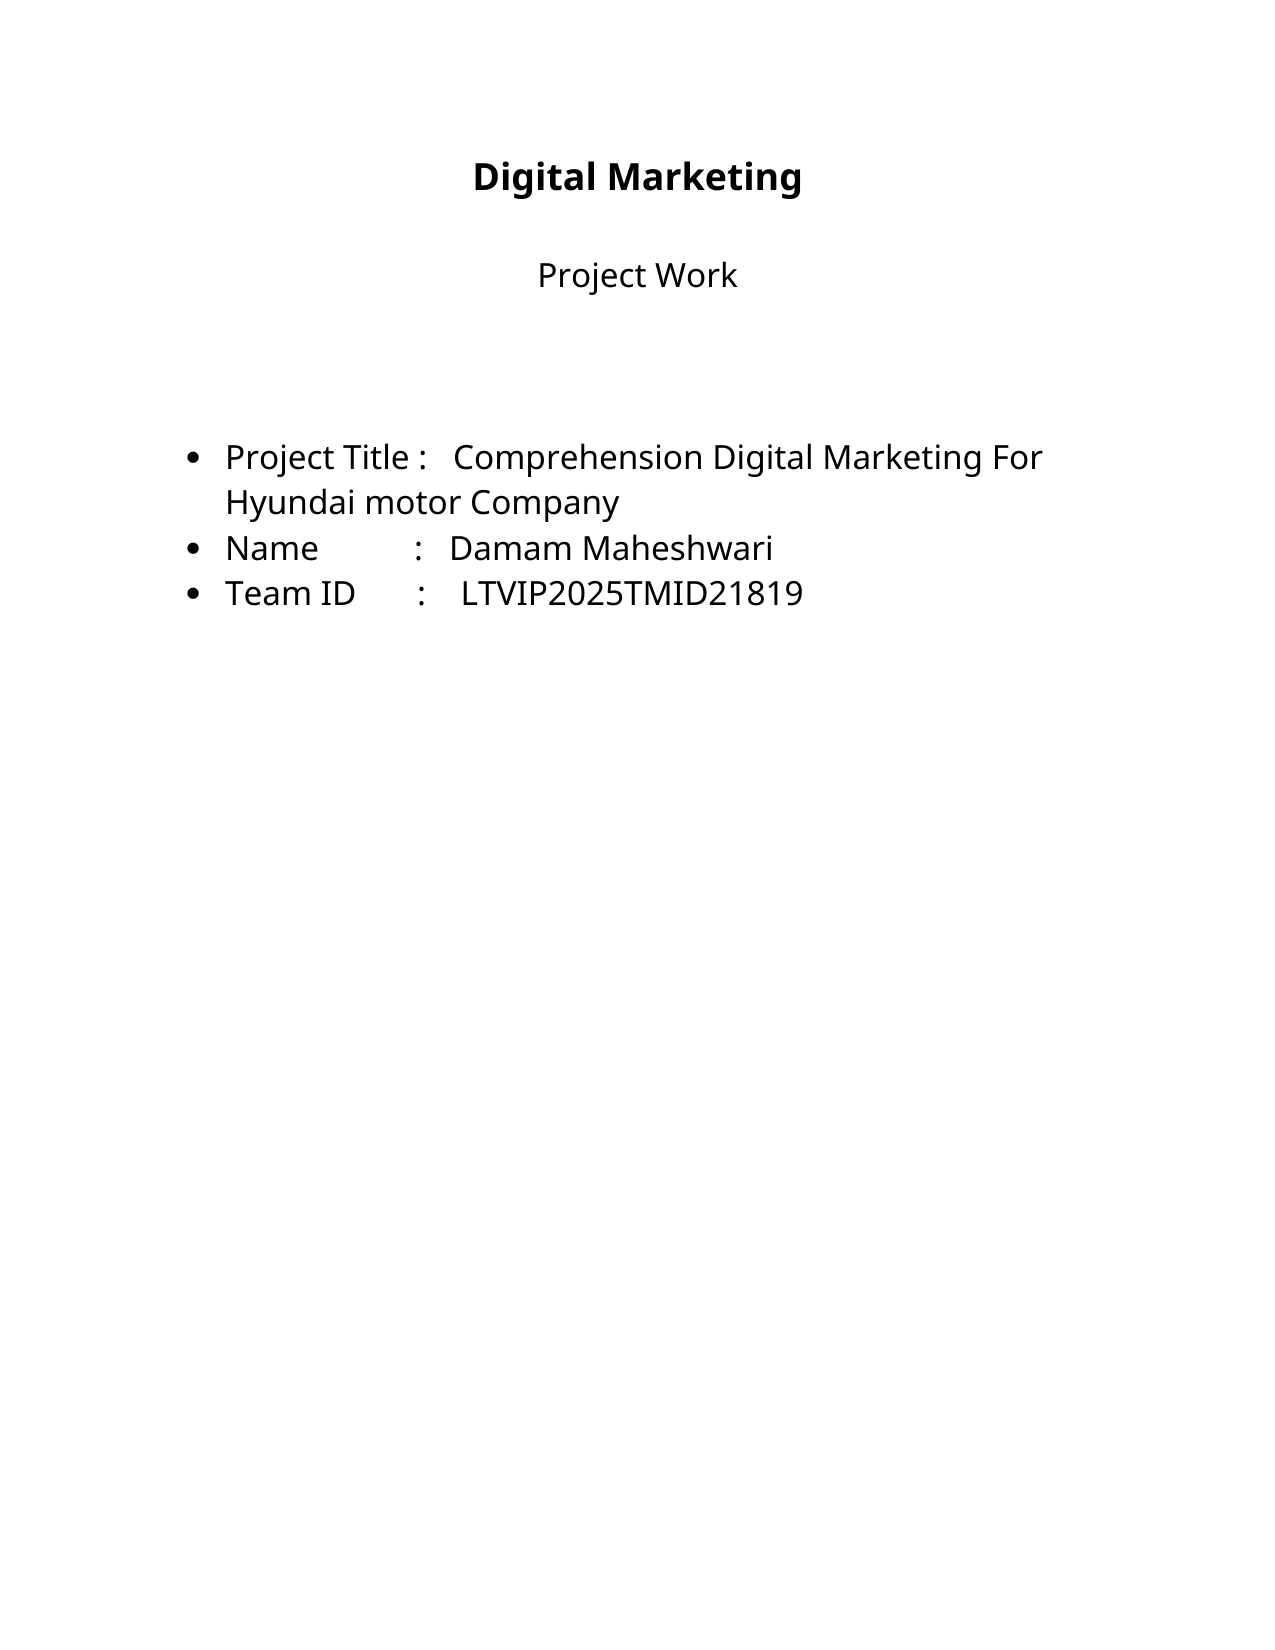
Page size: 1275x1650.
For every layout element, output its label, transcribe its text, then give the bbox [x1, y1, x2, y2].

list Name : Damam Maheshwari [187, 524, 1125, 570]
text Project Work [150, 252, 1125, 297]
list Project Title : Comprehension Digital Marketing For Hyundai motor Company [187, 434, 1125, 524]
list Team ID : LTVIP2025TMID21819 [187, 570, 1125, 615]
text Digital Marketing [150, 150, 1125, 201]
